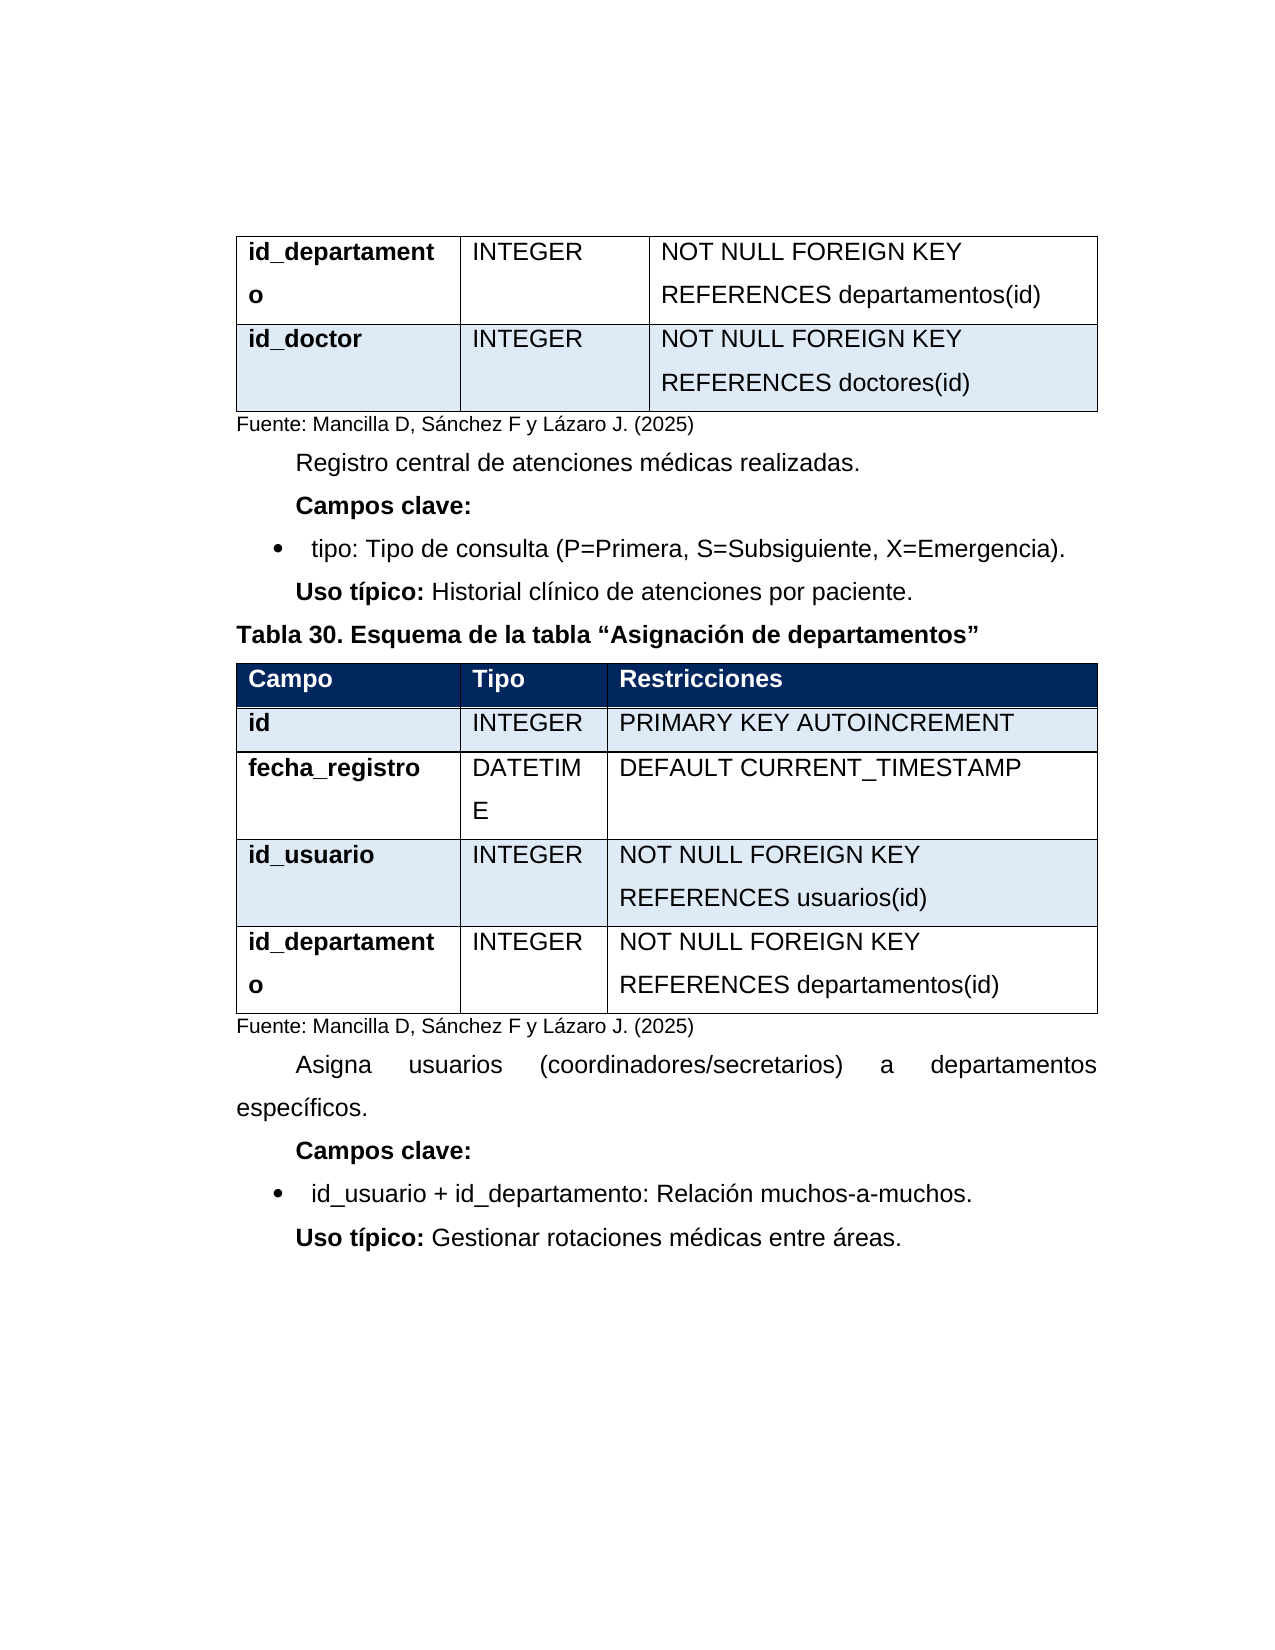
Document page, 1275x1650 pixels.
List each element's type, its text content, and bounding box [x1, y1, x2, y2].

table_cell INTEGER [461, 325, 649, 411]
text Asigna usuarios (coordinadores/secretarios) a departamentos específicos. [236, 1050, 1098, 1122]
table_header Tipo [461, 664, 607, 707]
table_cell NOT NULL FOREIGN KEY REFERENCES departamentos(id) [608, 927, 1097, 1013]
table_cell INTEGER [461, 840, 607, 926]
text Campos clave: [236, 1136, 1098, 1165]
text Registro central de atenciones médicas realizadas. [236, 448, 1098, 476]
table_cell id_usuario [237, 840, 460, 926]
table_header Campo [237, 664, 460, 707]
text Fuente: Mancilla D, Sánchez F y Lázaro J. (2025) [236, 412, 1098, 436]
table_cell NOT NULL FOREIGN KEY REFERENCES doctores(id) [650, 325, 1097, 411]
table_cell NOT NULL FOREIGN KEY REFERENCES departamentos(id) [650, 237, 1097, 323]
table_header Restricciones [608, 664, 1097, 707]
list id_usuario + id_departamento: Relación muchos-a-muchos. [274, 1179, 1098, 1208]
table_cell INTEGER [461, 237, 649, 323]
text Uso típico: Gestionar rotaciones médicas entre áreas. [236, 1223, 1098, 1251]
table_cell PRIMARY KEY AUTOINCREMENT [608, 709, 1097, 751]
text Uso típico: Historial clínico de atenciones por paciente. [236, 577, 1098, 606]
text Campos clave: [236, 491, 1098, 519]
table_cell fecha_registro [237, 753, 460, 839]
table_cell DEFAULT CURRENT_TIMESTAMP [608, 753, 1097, 839]
text Tabla . Esquema de la tabla “Asignación de departamentos” [236, 620, 1098, 649]
table_cell id_departamento [237, 237, 460, 323]
table_cell id_departamento [237, 927, 460, 1013]
table_cell INTEGER [461, 709, 607, 751]
list tipo: Tipo de consulta (P=Primera, S=Subsiguiente, X=Emergencia). [274, 534, 1098, 563]
text Fuente: Mancilla D, Sánchez F y Lázaro J. (2025) [236, 1014, 1098, 1038]
table_cell INTEGER [461, 927, 607, 1013]
table_cell DATETIME [461, 753, 607, 839]
table_cell id [237, 709, 460, 751]
table_cell id_doctor [237, 325, 460, 411]
table_cell NOT NULL FOREIGN KEY REFERENCES usuarios(id) [608, 840, 1097, 926]
